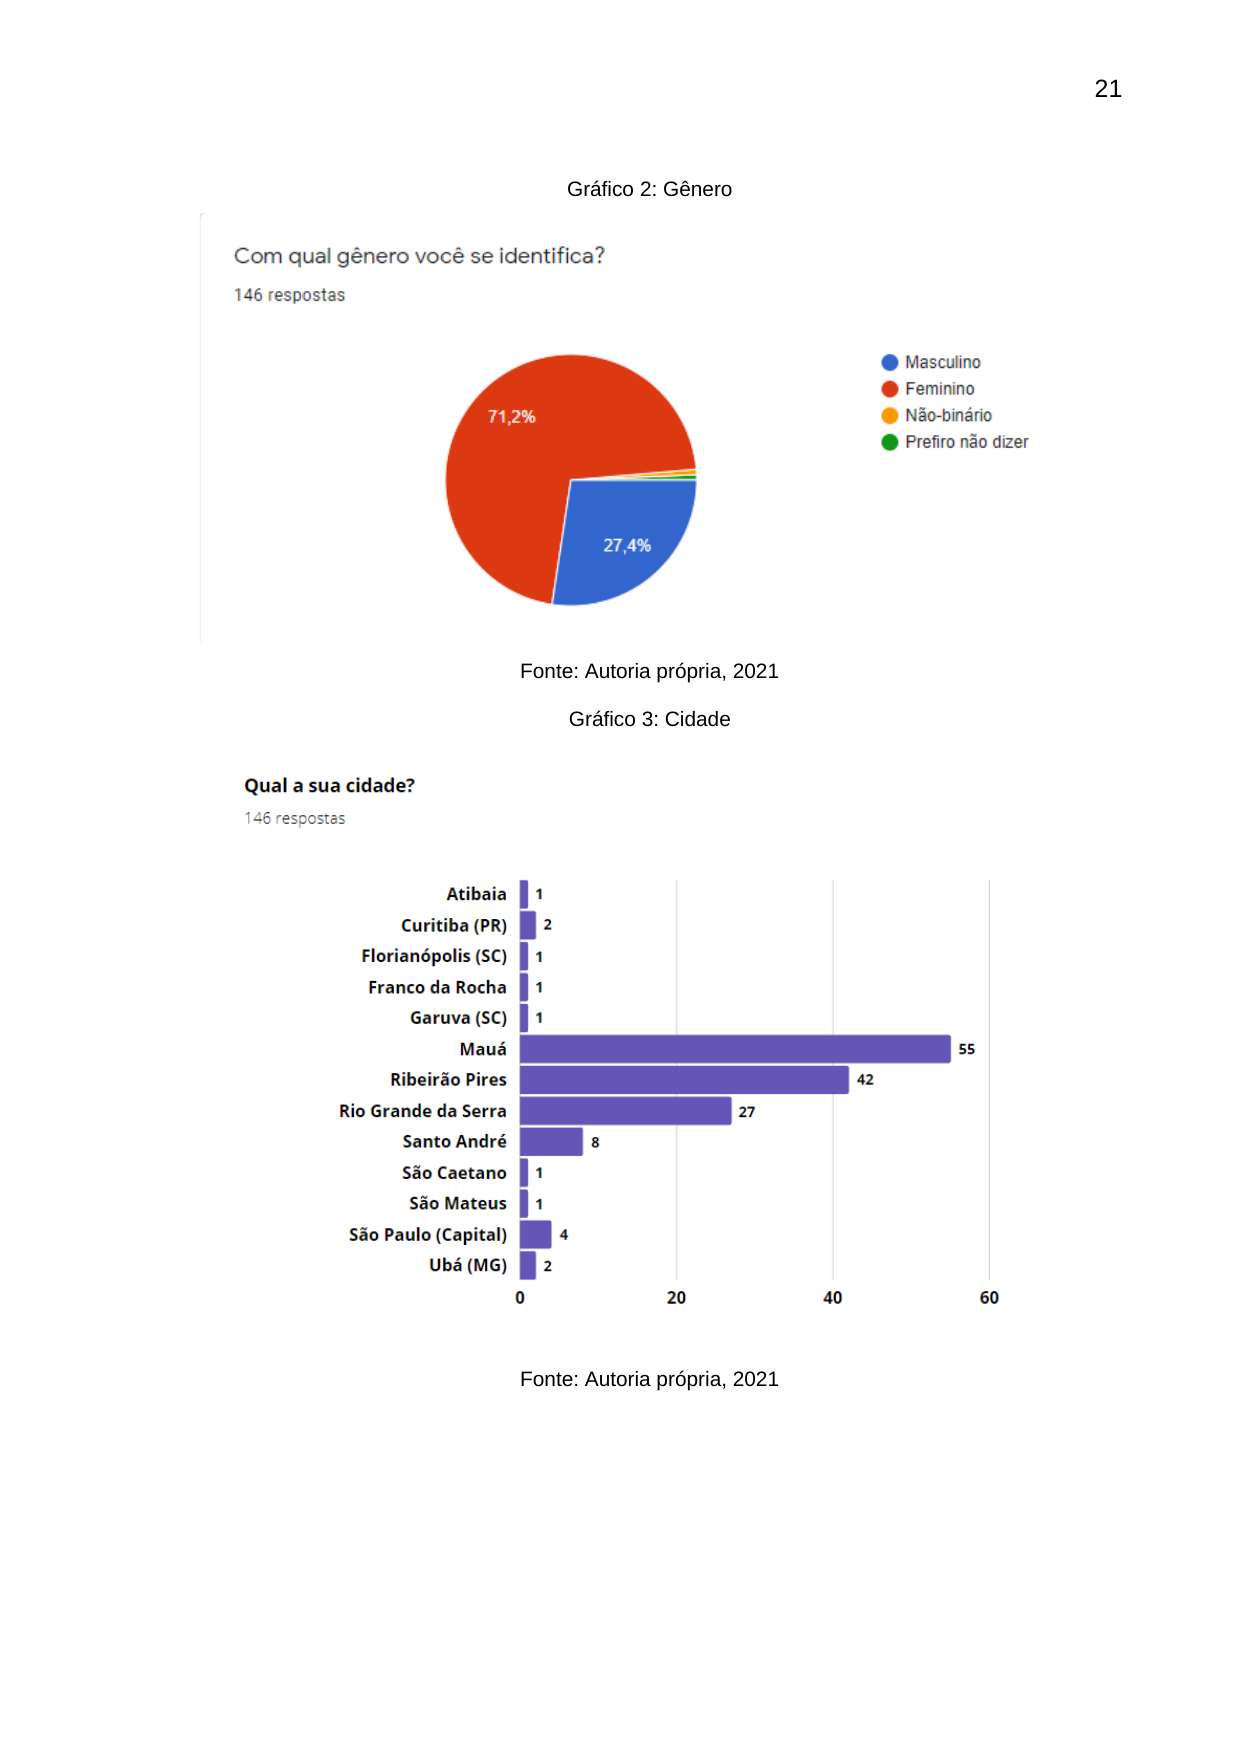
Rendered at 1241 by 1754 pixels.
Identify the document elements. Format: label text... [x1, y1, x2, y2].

text Gráfico 2: Gênero [177, 177, 1122, 201]
picture [199, 743, 1100, 1353]
picture [199, 213, 1100, 644]
text Gráfico 3: Cidade [177, 707, 1122, 731]
text Fonte: Autoria própria, 2021 [177, 658, 1122, 682]
text Fonte: Autoria própria, 2021 [177, 1367, 1122, 1391]
